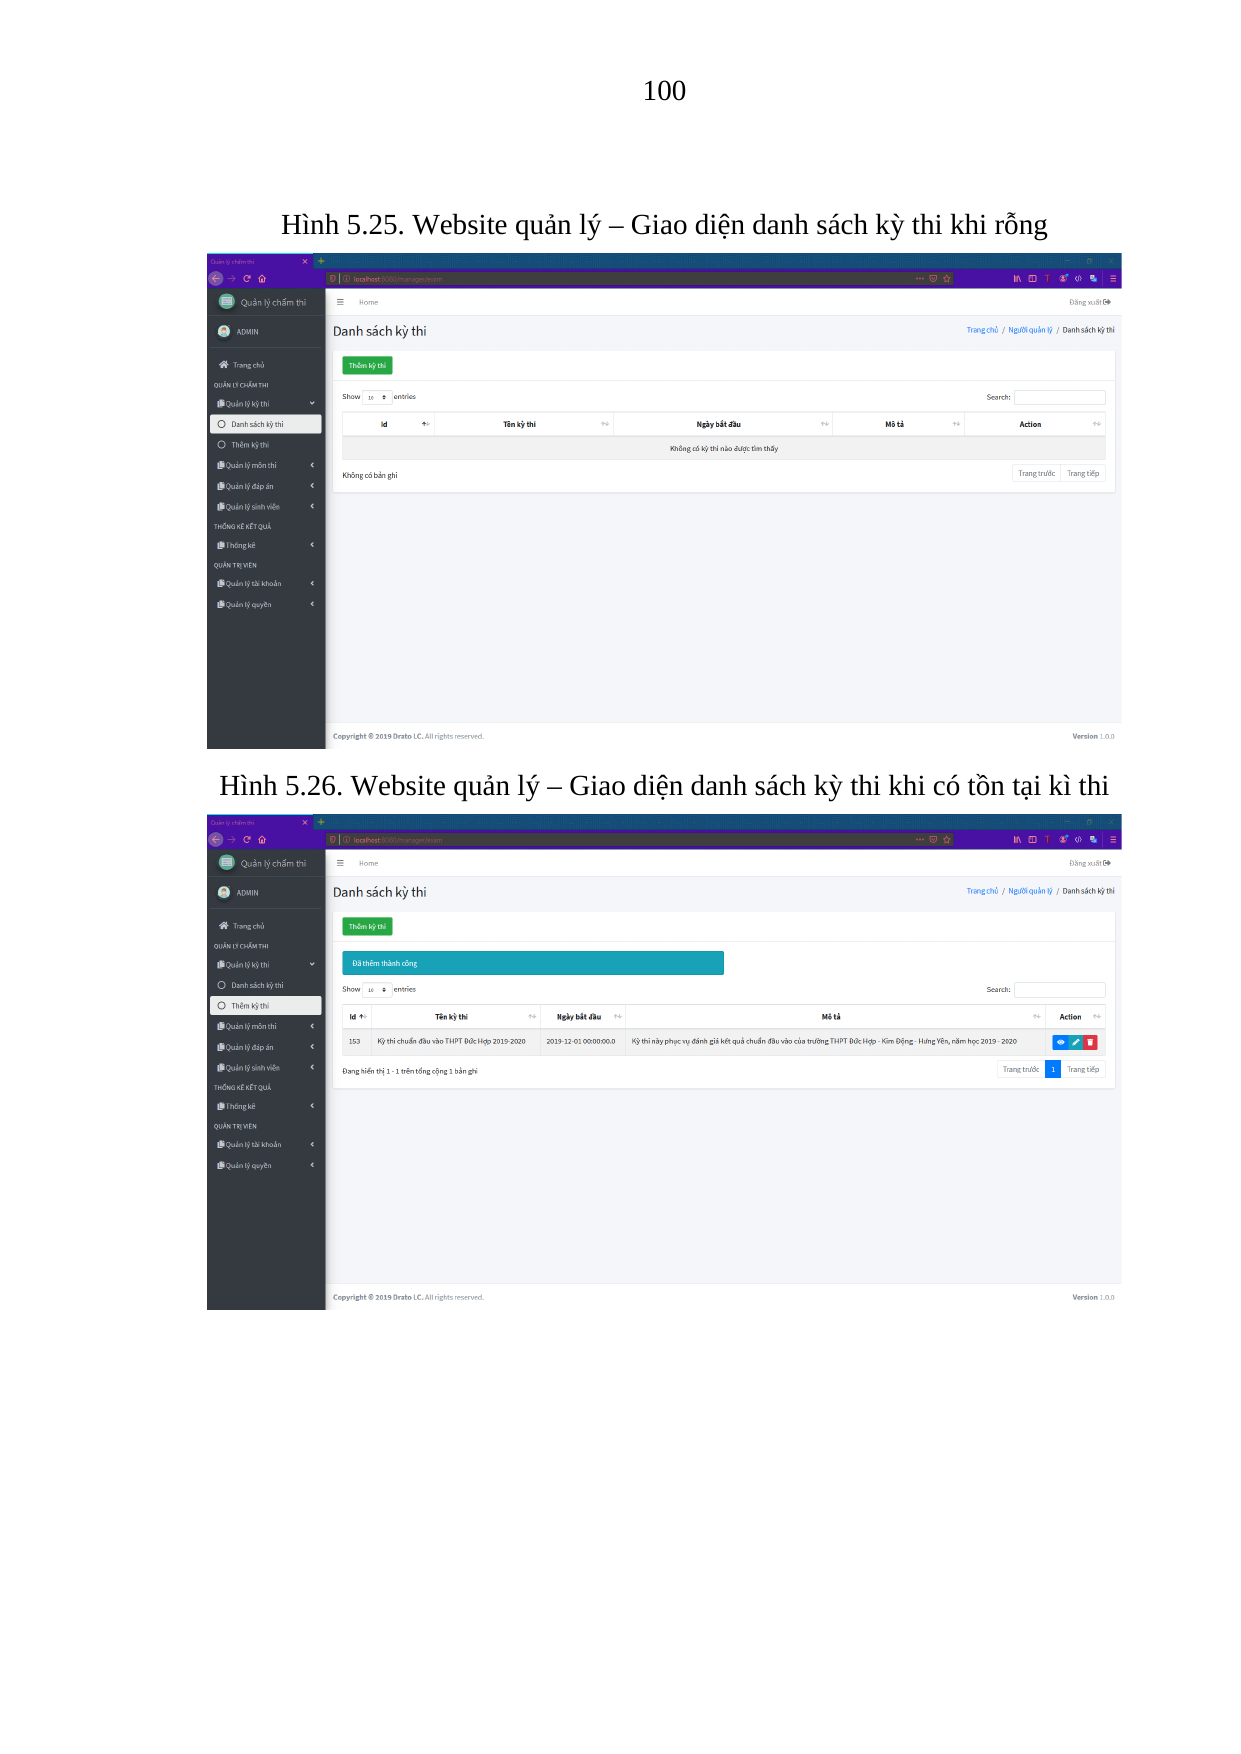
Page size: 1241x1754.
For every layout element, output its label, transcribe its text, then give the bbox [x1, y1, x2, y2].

picture [207, 814, 1122, 1310]
picture [207, 253, 1122, 749]
